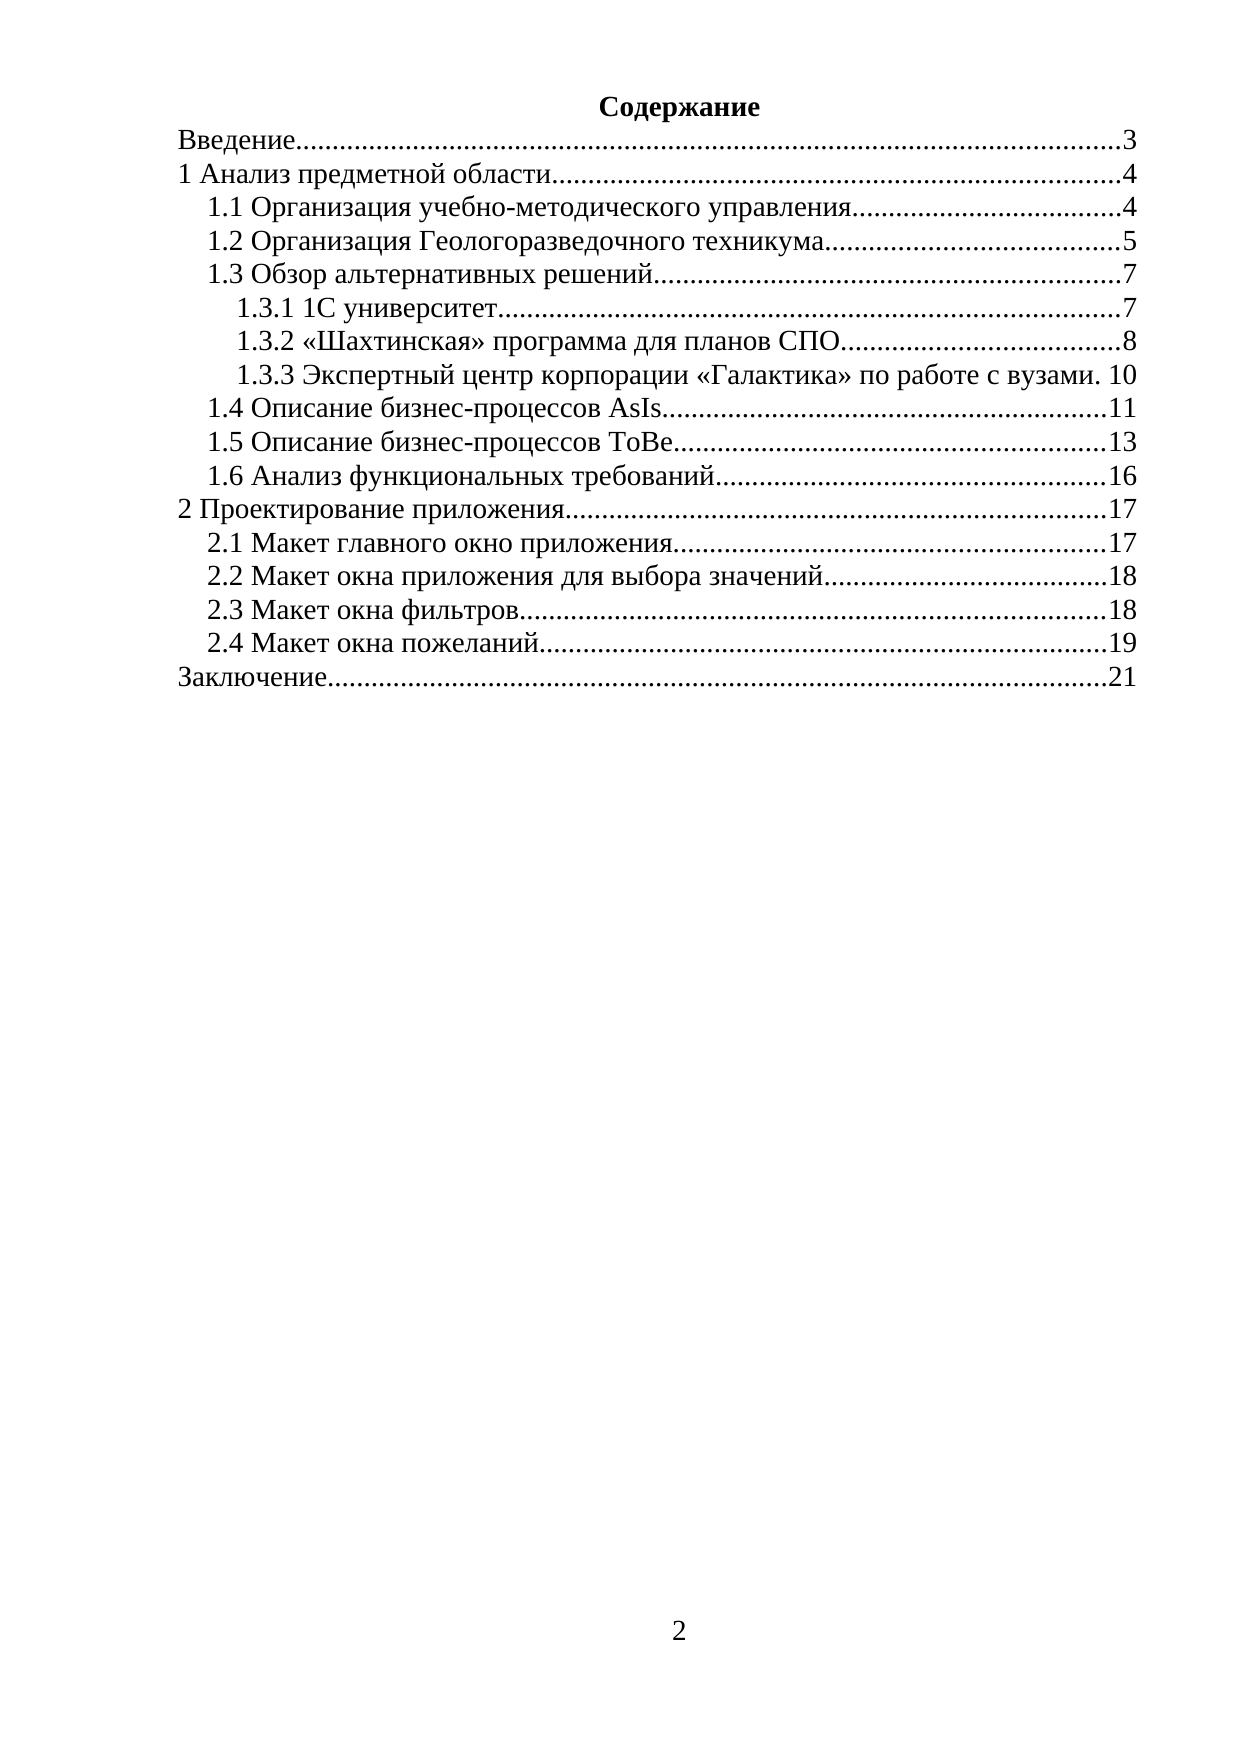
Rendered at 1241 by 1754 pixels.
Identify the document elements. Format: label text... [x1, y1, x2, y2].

text 1.3.1 1С университет 7 [177, 290, 1137, 323]
text 2.2 Макет окна приложения для выбора значений 18 [177, 558, 1137, 592]
text 1 Анализ предметной области 4 [177, 156, 1137, 189]
text 1.4 Описание бизнес-процессов AsIs 11 [177, 391, 1137, 424]
text Содержание [177, 89, 1181, 122]
text 1.2 Организация Геологоразведочного техникума 5 [177, 223, 1137, 256]
text 2.3 Макет окна фильтров 18 [177, 592, 1137, 625]
text Заключение 21 [177, 659, 1137, 692]
text 2.1 Макет главного окно приложения 17 [177, 525, 1137, 558]
text 1.3.3 Экспертный центр корпорации «Галактика» по работе с вузами 10 [177, 357, 1137, 391]
text 1.3 Обзор альтернативных решений 7 [177, 256, 1137, 290]
text 1.1 Организация учебно-методического управления 4 [177, 189, 1137, 223]
text 1.6 Анализ функциональных требований 16 [177, 458, 1137, 491]
text 2.4 Макет окна пожеланий 19 [177, 625, 1137, 659]
text Введение 3 [177, 122, 1137, 156]
text 1.5 Описание бизнес-процессов ToBe 13 [177, 424, 1137, 458]
text 1.3.2 «Шахтинская» программа для планов СПО 8 [177, 323, 1137, 357]
text 2 Проектирование приложения 17 [177, 491, 1137, 525]
